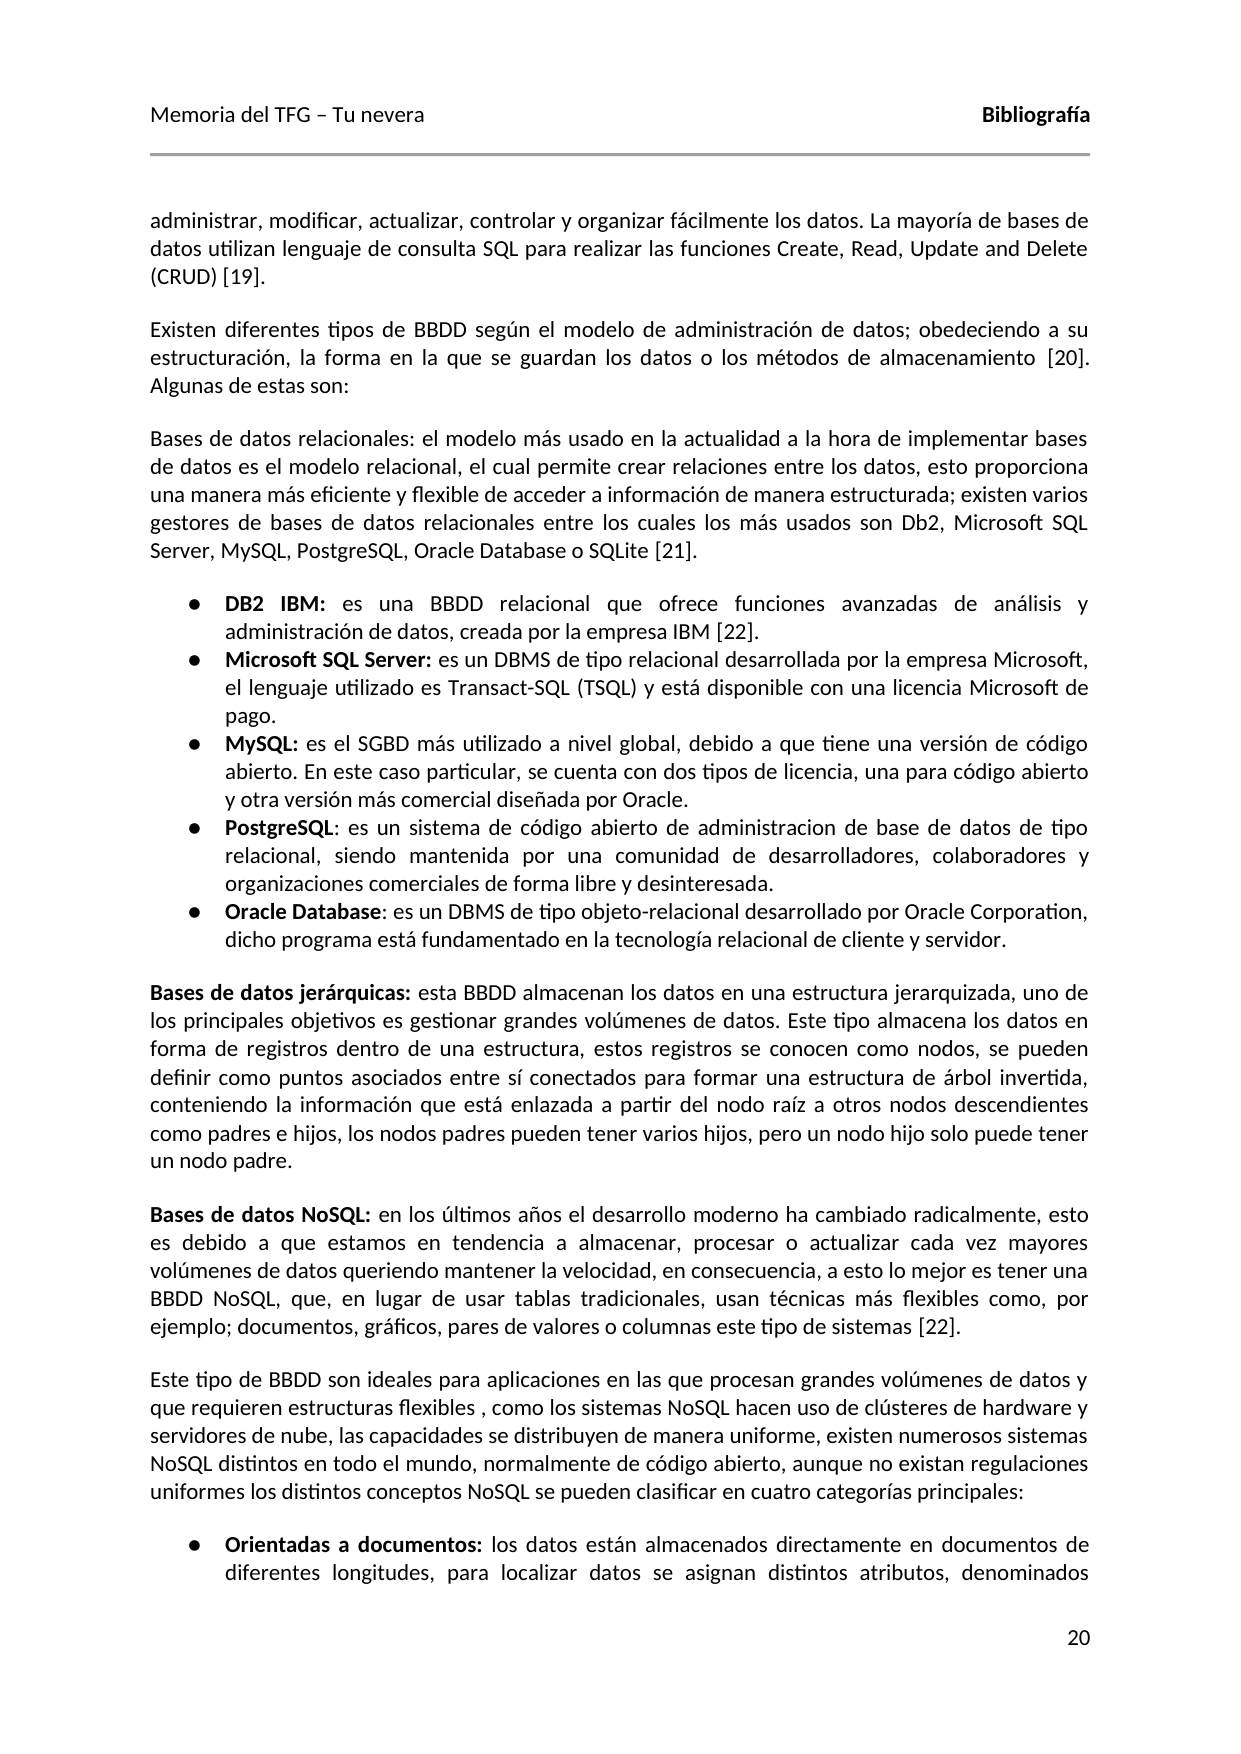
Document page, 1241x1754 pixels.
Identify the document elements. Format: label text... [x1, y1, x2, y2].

list PostgreSQL: es un sistema de código abierto de administracion de base de datos de tipo relacional, siendo mantenida por una comunidad de desarrolladores, colaboradores y organizaciones comerciales de forma libre y desinteresada. [187, 813, 1090, 897]
text Existen diferentes tipos de BBDD según el modelo de administración de datos; obedeciendo a su estructuración, la forma en la que se guardan los datos o los métodos de almacenamiento . Algunas de estas son: [150, 315, 1090, 399]
text Bases de datos jerárquicas: esta BBDD almacenan los datos en una estructura jerarquizada, uno de los principales objetivos es gestionar grandes volúmenes de datos. Este tipo almacena los datos en forma de registros dentro de una estructura, estos registros se conocen como nodos, se pueden definir como puntos asociados entre sí conectados para formar una estructura de árbol invertida, conteniendo la información que está enlazada a partir del nodo raíz a otros nodos descendientes como padres e hijos, los nodos padres pueden tener varios hijos, pero un nodo hijo solo puede tener un nodo padre. [150, 978, 1090, 1175]
list DB2 IBM: es una BBDD relacional que ofrece funciones avanzadas de análisis y administración de datos, creada por la empresa IBM . [187, 589, 1090, 645]
text Bases de datos relacionales: el modelo más usado en la actualidad a la hora de implementar bases de datos es el modelo relacional, el cual permite crear relaciones entre los datos, esto proporciona una manera más eficiente y flexible de acceder a información de manera estructurada; existen varios gestores de bases de datos relacionales entre los cuales los más usados son Db2, Microsoft SQL Server, MySQL, PostgreSQL, Oracle Database o SQLite . [150, 424, 1090, 564]
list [187, 1530, 1090, 1586]
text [150, 206, 1090, 290]
text Bases de datos NoSQL: en los últimos años el desarrollo moderno ha cambiado radicalmente, esto es debido a que estamos en tendencia a almacenar, procesar o actualizar cada vez mayores volúmenes de datos queriendo mantener la velocidad, en consecuencia, a esto lo mejor es tener una BBDD NoSQL, que, en lugar de usar tablas tradicionales, usan técnicas más flexibles como, por ejemplo; documentos, gráficos, pares de valores o columnas este tipo de sistemas . [150, 1200, 1090, 1340]
text Este tipo de BBDD son ideales para aplicaciones en las que procesan grandes volúmenes de datos y que requieren estructuras flexibles , como los sistemas NoSQL hacen uso de clústeres de hardware y servidores de nube, las capacidades se distribuyen de manera uniforme, existen numerosos sistemas NoSQL distintos en todo el mundo, normalmente de código abierto, aunque no existan regulaciones uniformes los distintos conceptos NoSQL se pueden clasificar en cuatro categorías principales: [150, 1365, 1090, 1505]
list Oracle Database: es un DBMS de tipo objeto-relacional desarrollado por Oracle Corporation, dicho programa está fundamentado en la tecnología relacional de cliente y servidor. [187, 897, 1090, 953]
list Microsoft SQL Server: es un DBMS de tipo relacional desarrollada por la empresa Microsoft, el lenguaje utilizado es Transact-SQL (TSQL) y está disponible con una licencia Microsoft de pago. [187, 645, 1090, 729]
list MySQL: es el SGBD más utilizado a nivel global, debido a que tiene una versión de código abierto. En este caso particular, se cuenta con dos tipos de licencia, una para código abierto y otra versión más comercial diseñada por Oracle. [187, 729, 1090, 813]
